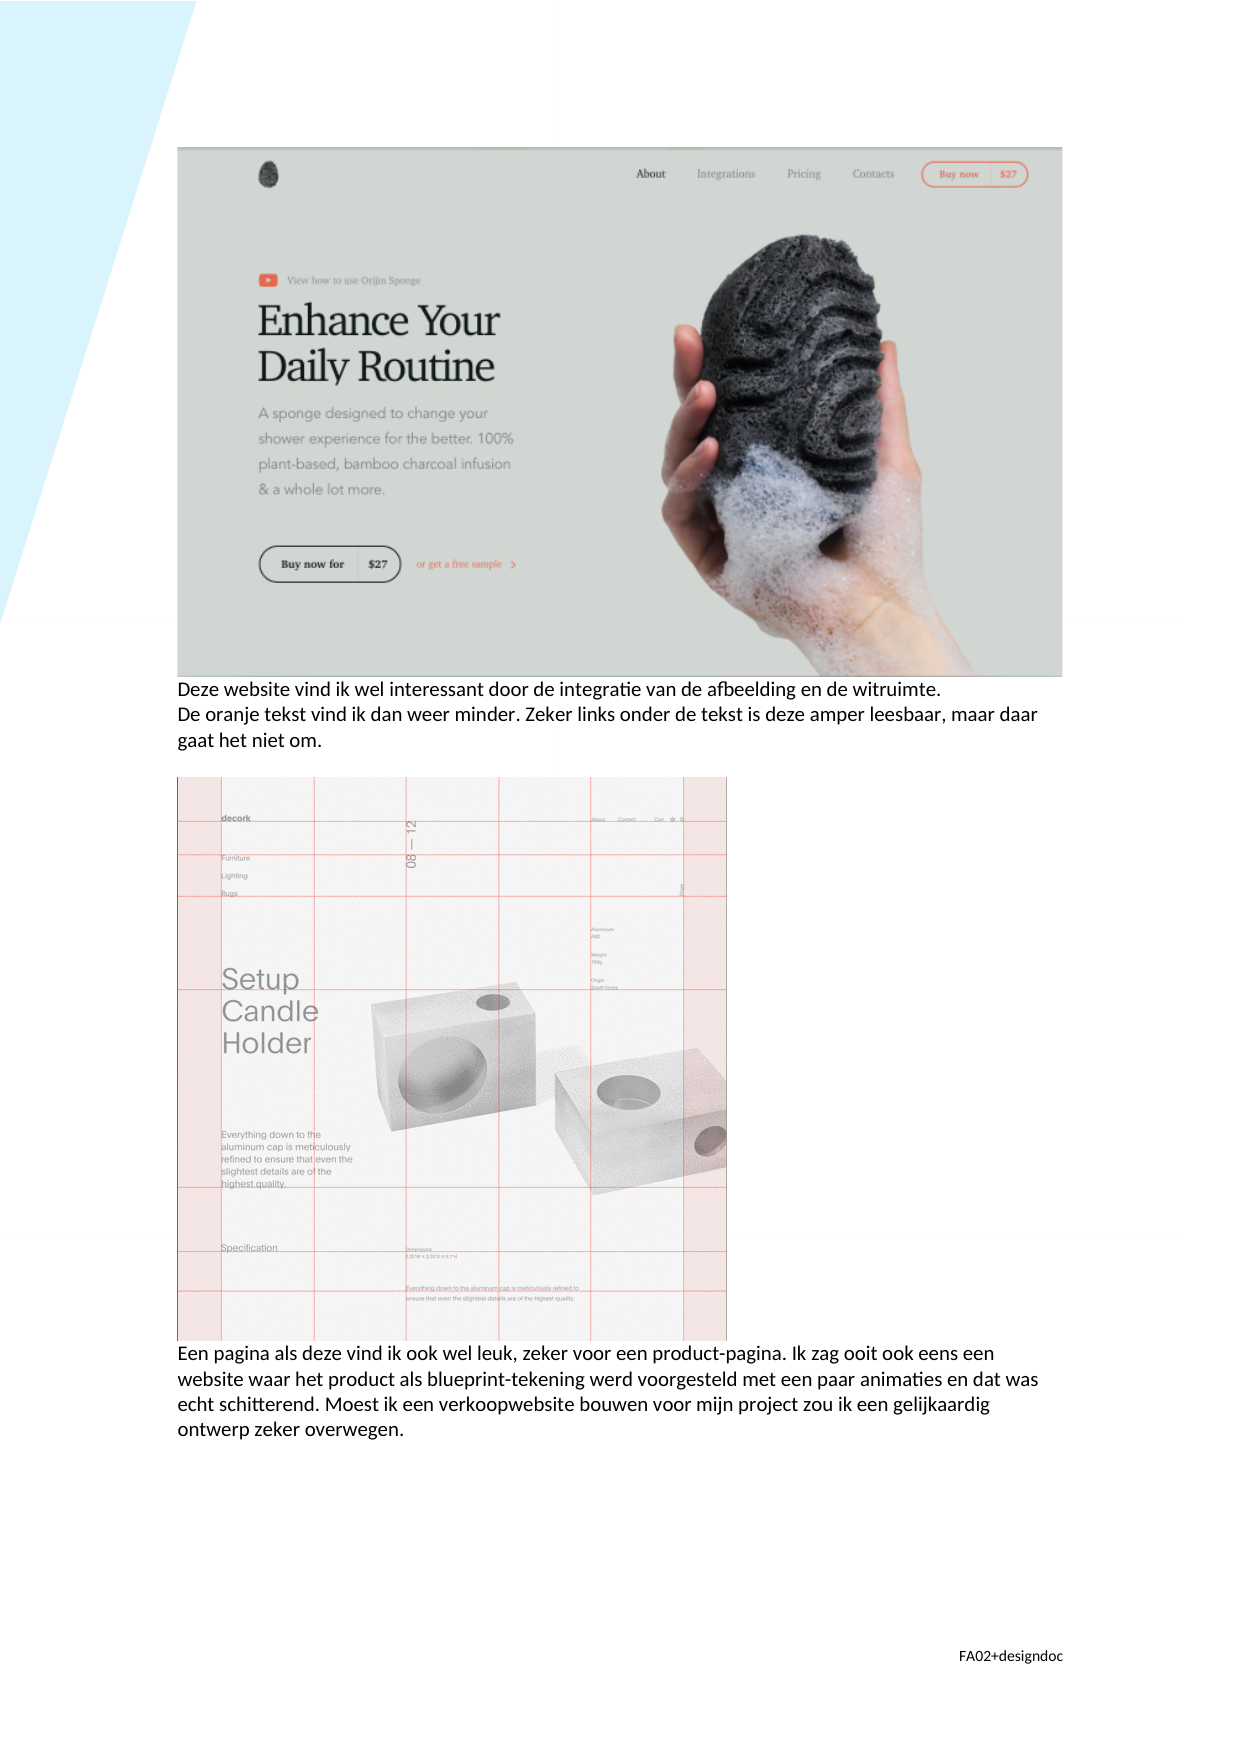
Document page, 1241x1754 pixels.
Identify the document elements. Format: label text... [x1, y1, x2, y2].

text Deze website vind ik wel interessant door de integratie van de afbeelding en de witruimte. De oranje tekst vind ik dan weer minder. Zeker links onder de tekst is deze amper leesbaar, maar daar gaat het niet om. [177, 677, 1063, 752]
picture [0, 1, 1179, 1341]
text Een pagina als deze vind ik ook wel leuk, zeker voor een product-pagina. Ik zag ooit ook eens een website waar het product als blueprint-tekening werd voorgesteld met een paar animaties en dat was echt schitterend. Moest ik een verkoopwebsite bouwen voor mijn project zou ik een gelijkaardig ontwerp zeker overwegen. [177, 1340, 1063, 1442]
